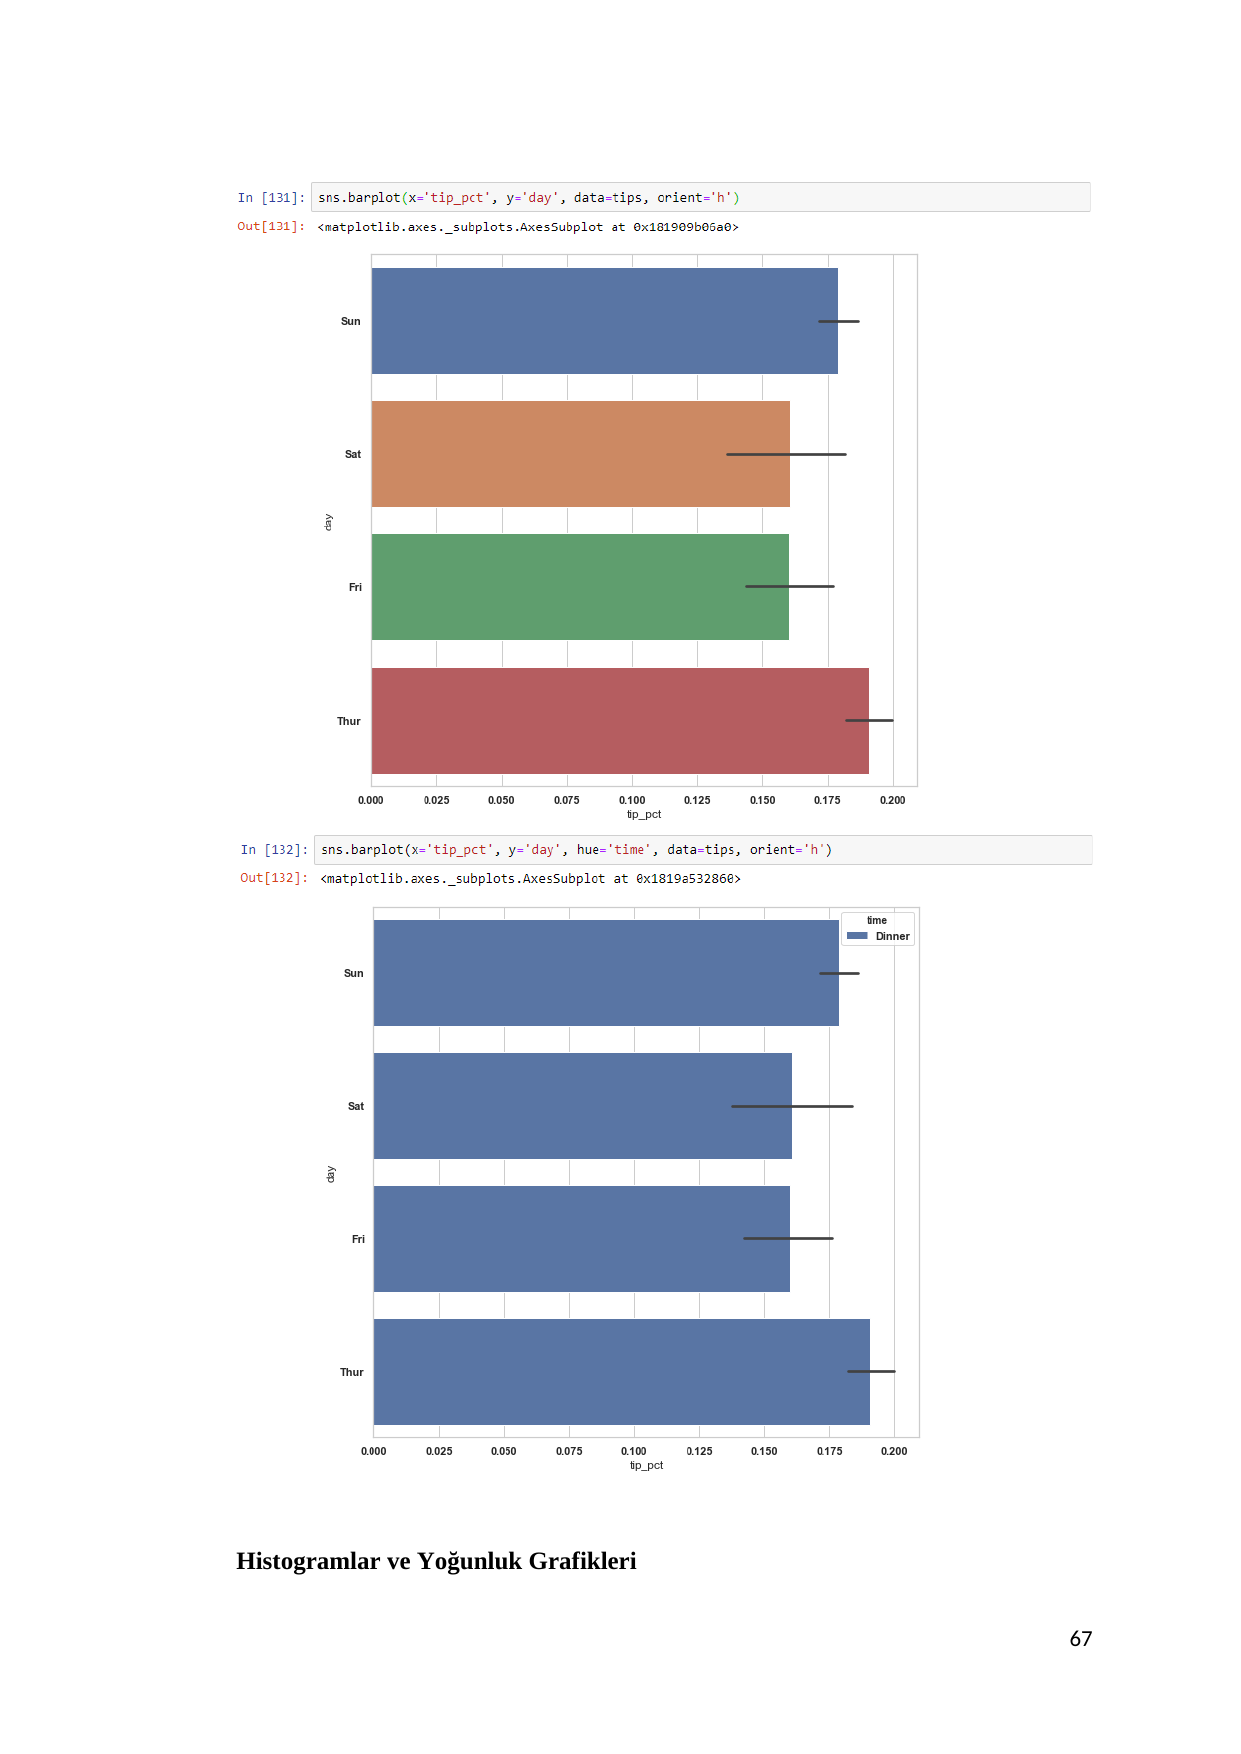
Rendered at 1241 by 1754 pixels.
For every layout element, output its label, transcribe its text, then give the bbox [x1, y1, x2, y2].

text Histogramlar ve Yoğunluk Grafikleri [236, 1546, 1092, 1575]
picture [236, 177, 1091, 826]
picture [236, 827, 1093, 1480]
